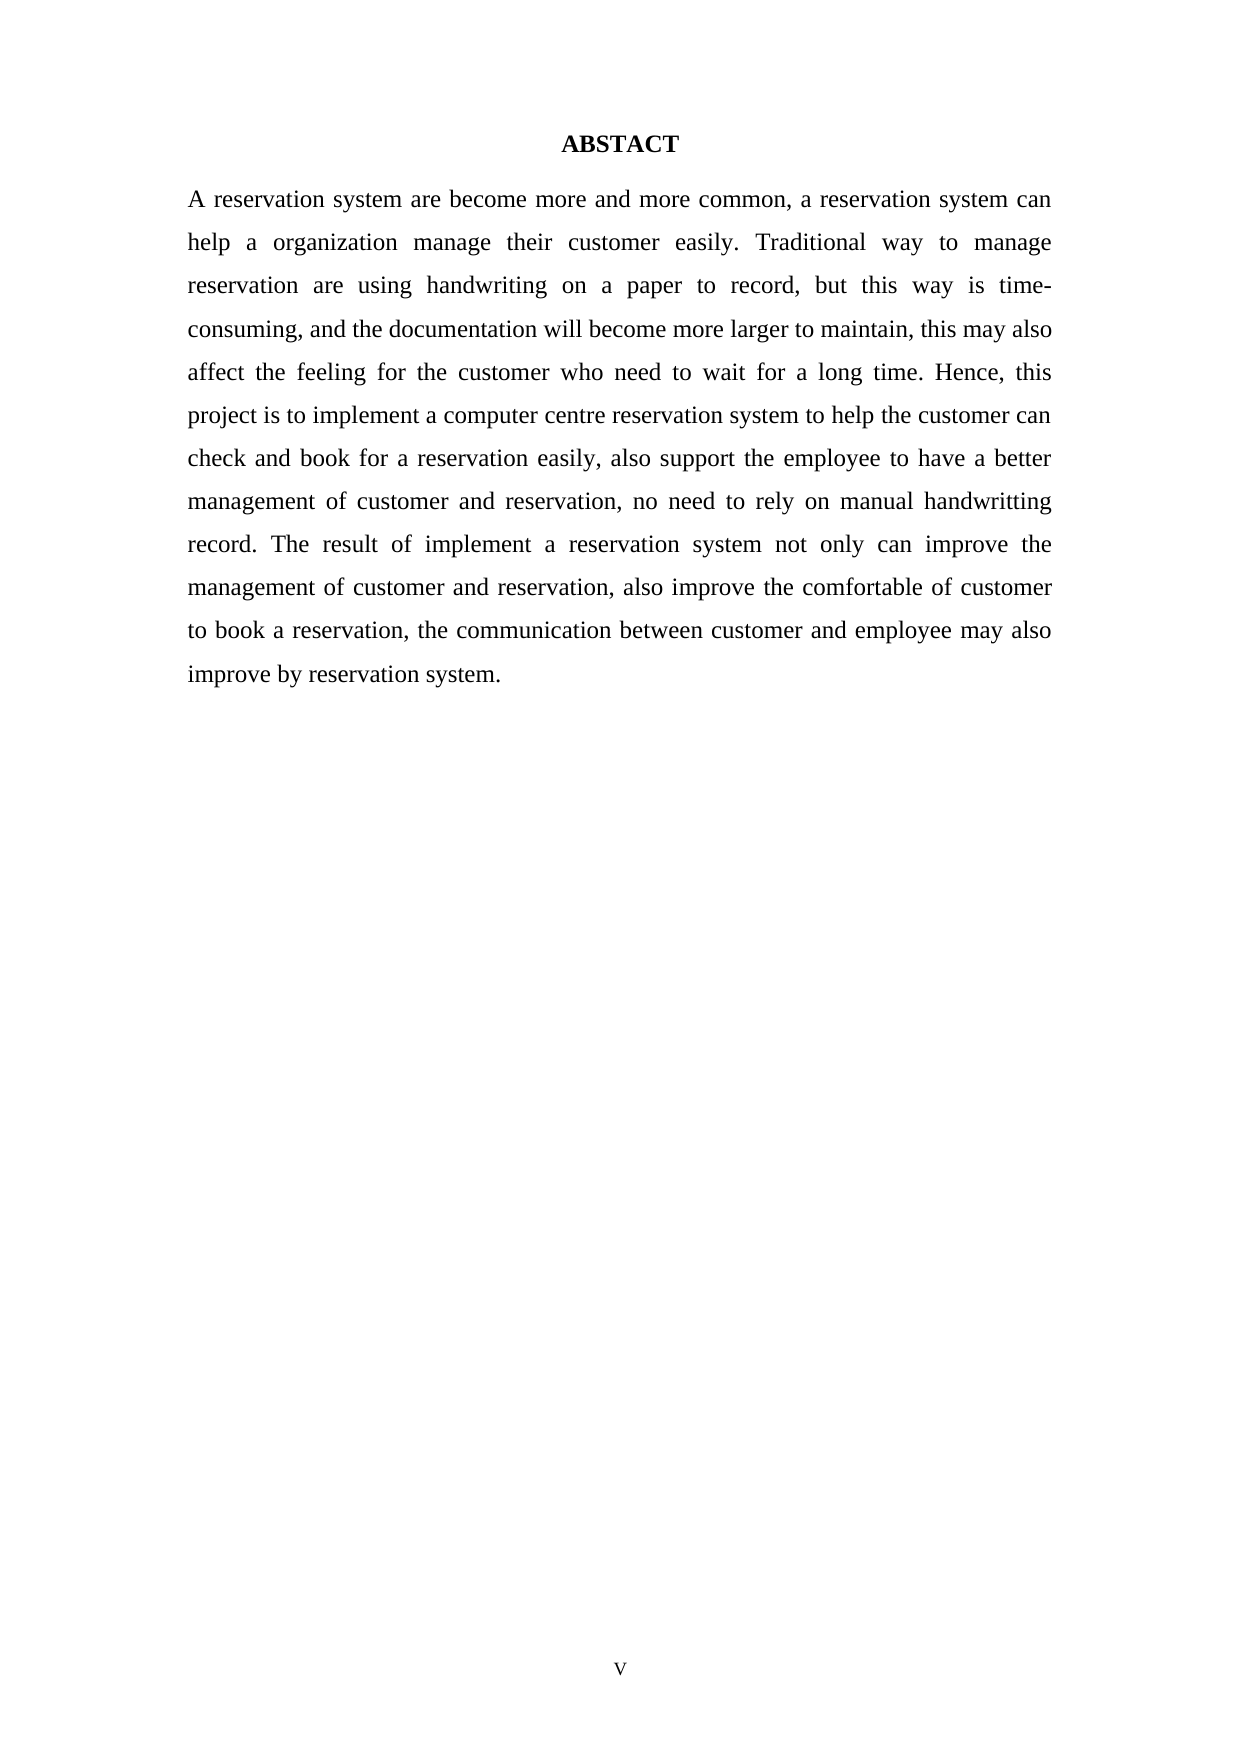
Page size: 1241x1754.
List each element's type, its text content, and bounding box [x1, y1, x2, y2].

text A reservation system are become more and more common, a reservation system can help a organization manage their customer easily. Traditional way to manage reservation are using handwriting on a paper to record, but this way is time-consuming, and the documentation will become more larger to maintain, this may also affect the feeling for the customer who need to wait for a long time. Hence, this project is to implement a computer centre reservation system to help the customer can check and book for a reservation easily, also support the employee to have a better management of customer and reservation, no need to rely on manual handwritting record. The result of implement a reservation system not only can improve the management of customer and reservation, also improve the comfortable of customer to book a reservation, the communication between customer and employee may also improve by reservation system. [187, 184, 1053, 687]
text ABSTACT [187, 129, 1053, 158]
